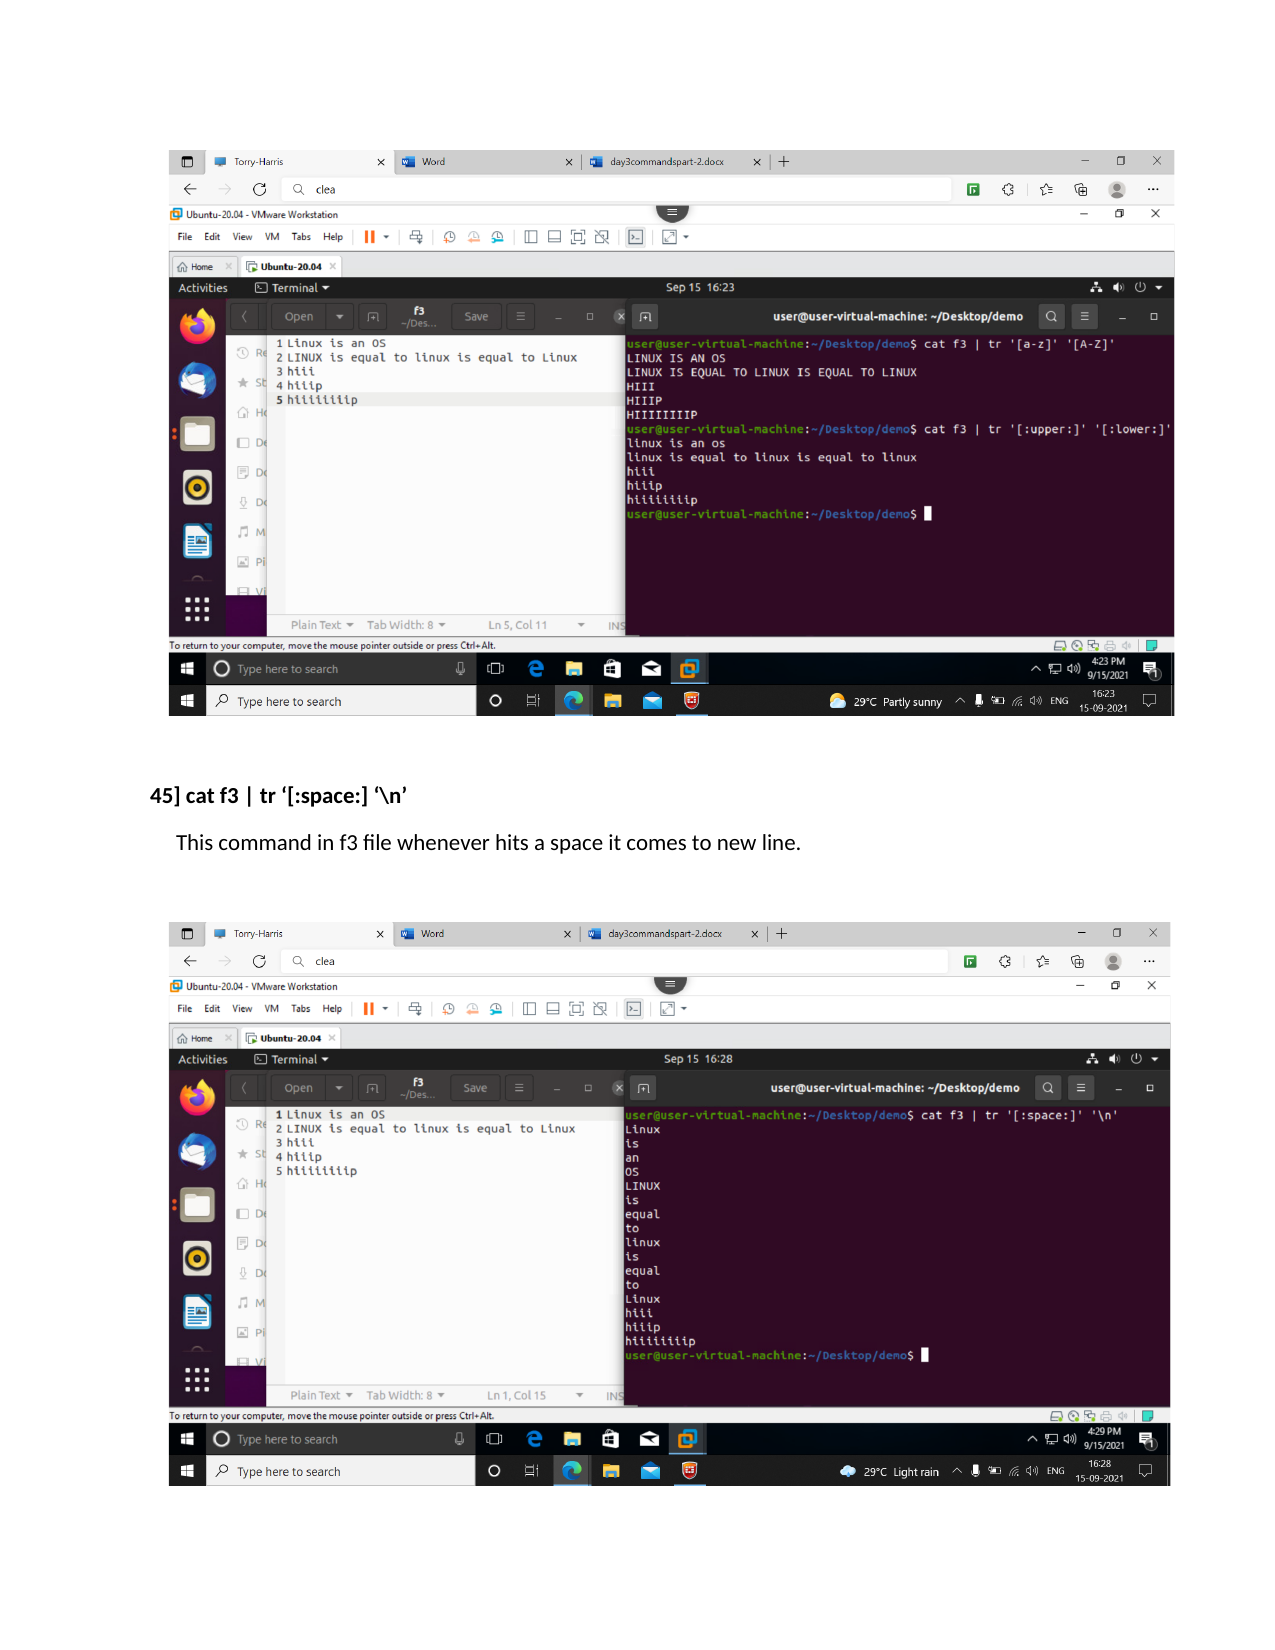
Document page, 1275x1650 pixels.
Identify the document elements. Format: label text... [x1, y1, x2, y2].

text 45] cat f3 | tr ‘[:space:] ‘\n’ [150, 781, 1125, 809]
text This command in f3 file whenever hits a space it comes to new line. [150, 828, 1125, 856]
